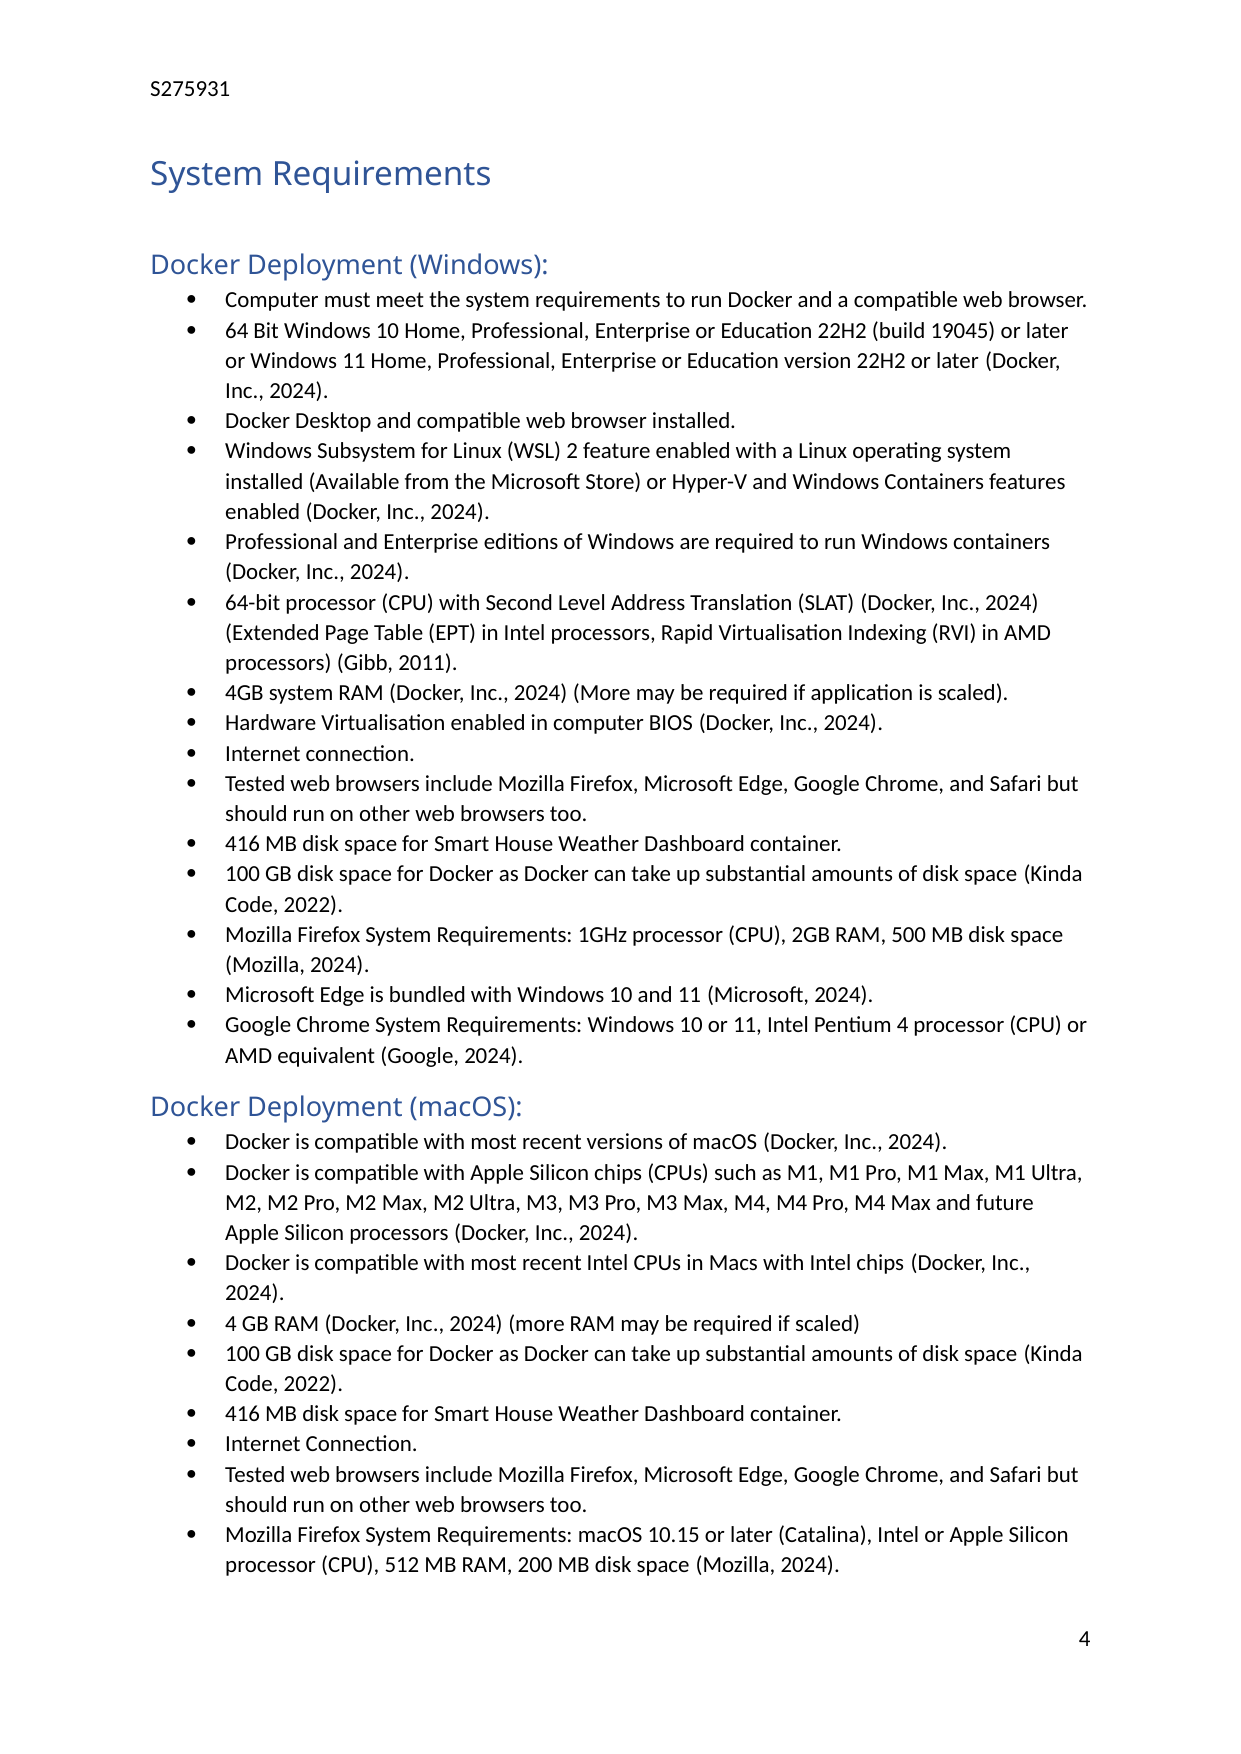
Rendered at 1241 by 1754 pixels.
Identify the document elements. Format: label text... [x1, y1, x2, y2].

list Google Chrome System Requirements: Windows 10 or 11, Intel Pentium 4 processor (CPU) or AMD equivalent . [187, 1011, 1090, 1069]
list Docker is compatible with Apple Silicon chips (CPUs) such as M1, M1 Pro, M1 Max, M1 Ultra, M2, M2 Pro, M2 Max, M2 Ultra, M3, M3 Pro, M3 Max, M4, M4 Pro, M4 Max and future Apple Silicon processors . [187, 1158, 1090, 1246]
list Docker is compatible with most recent versions of macOS . [187, 1127, 1090, 1156]
subtitle System Requirements [150, 150, 1090, 195]
subtitle Docker Deployment (macOS): [150, 1088, 1090, 1124]
list 64 Bit Windows 10 Home, Professional, Enterprise or Education 22H2 (build 19045) or later or Windows 11 Home, Professional, Enterprise or Education version 22H2 or later . [187, 316, 1090, 404]
list 416 MB disk space for Smart House Weather Dashboard container. [187, 1399, 1090, 1427]
list 64-bit processor (CPU) with Second Level Address Translation (SLAT) (Extended Page Table (EPT) in Intel processors, Rapid Virtualisation Indexing (RVI) in AMD processors) . [187, 588, 1090, 676]
list 100 GB disk space for Docker as Docker can take up substantial amounts of disk space . [187, 1339, 1090, 1397]
list Hardware Virtualisation enabled in computer BIOS . [187, 708, 1090, 737]
list Mozilla Firefox System Requirements: macOS 10.15 or later (Catalina), Intel or Apple Silicon processor (CPU), 512 MB RAM, 200 MB disk space . [187, 1520, 1090, 1578]
list Docker is compatible with most recent Intel CPUs in Macs with Intel chips . [187, 1248, 1090, 1307]
list Internet Connection. [187, 1429, 1090, 1458]
list 416 MB disk space for Smart House Weather Dashboard container. [187, 829, 1090, 857]
list Docker Desktop and compatible web browser installed. [187, 406, 1090, 434]
list Computer must meet the system requirements to run Docker and a compatible web browser. [187, 286, 1090, 314]
list Mozilla Firefox System Requirements: 1GHz processor (CPU), 2GB RAM, 500 MB disk space . [187, 920, 1090, 978]
list 100 GB disk space for Docker as Docker can take up substantial amounts of disk space . [187, 859, 1090, 918]
list Microsoft Edge is bundled with Windows 10 and 11 . [187, 980, 1090, 1008]
list 4GB system RAM (More may be required if application is scaled). [187, 678, 1090, 706]
list Internet connection. [187, 739, 1090, 767]
list 4 GB RAM (more RAM may be required if scaled) [187, 1309, 1090, 1337]
list Windows Subsystem for Linux (WSL) 2 feature enabled with a Linux operating system installed (Available from the Microsoft Store) or Hyper-V and Windows Containers features enabled . [187, 437, 1090, 525]
list Tested web browsers include Mozilla Firefox, Microsoft Edge, Google Chrome, and Safari but should run on other web browsers too. [187, 769, 1090, 827]
list Tested web browsers include Mozilla Firefox, Microsoft Edge, Google Chrome, and Safari but should run on other web browsers too. [187, 1460, 1090, 1518]
list Professional and Enterprise editions of Windows are required to run Windows containers . [187, 527, 1090, 586]
subtitle Docker Deployment (Windows): [150, 246, 1090, 283]
